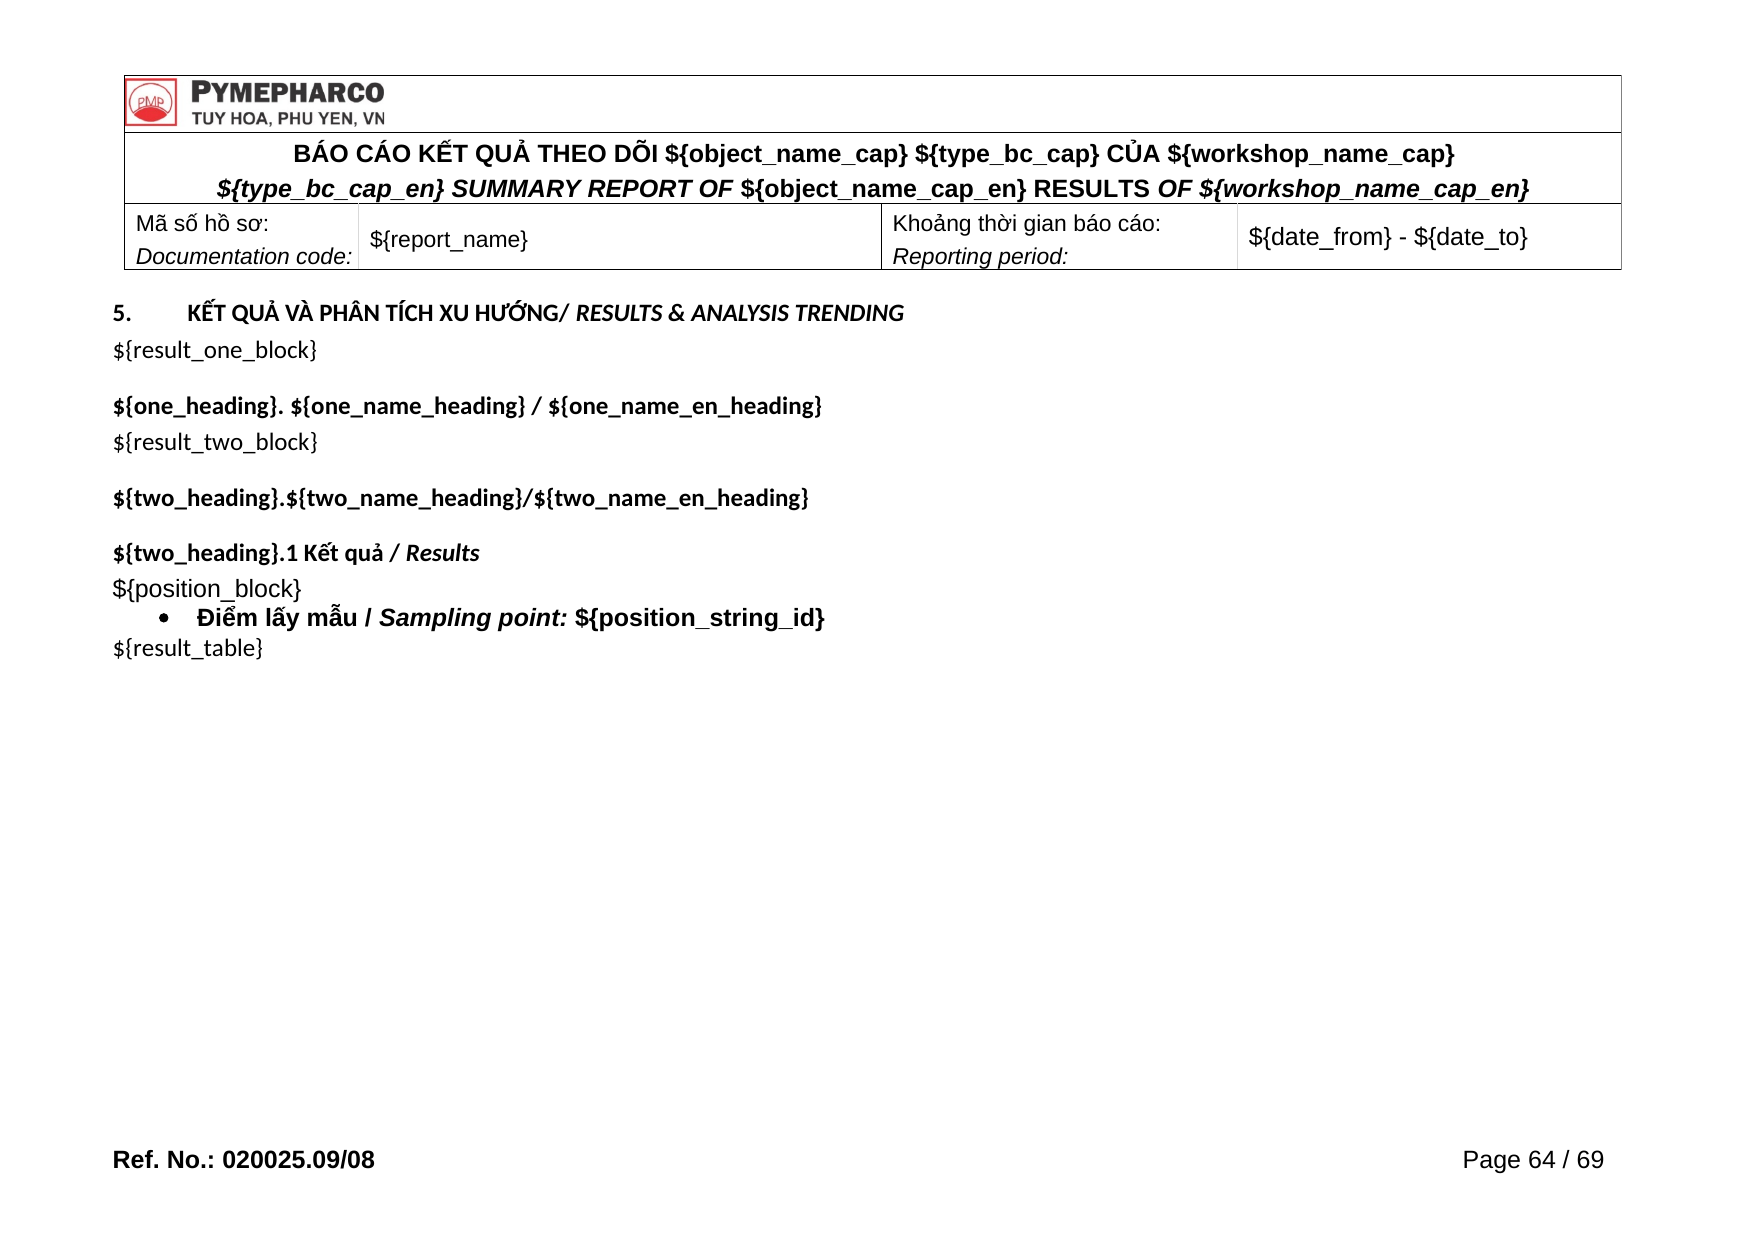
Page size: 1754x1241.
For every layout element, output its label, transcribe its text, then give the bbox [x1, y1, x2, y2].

subtitle KẾT QUẢ VÀ PHÂN TÍCH XU HƯỚNG/ RESULTS & ANALYSIS TRENDING [112, 297, 1644, 328]
subtitle ${two_heading}.${two_name_heading}/${two_name_en_heading} [112, 482, 1644, 513]
text ${result_table} [112, 632, 1644, 662]
text ${result_one_block} [112, 334, 1644, 365]
subtitle ${two_heading}.1 Kết quả / Results [112, 538, 1644, 568]
text ${position_block} [112, 574, 1644, 603]
list Điểm lấy mẫu / Sampling point: ${position_string_id} [159, 603, 1644, 632]
subtitle ${one_heading}. ${one_name_heading} / ${one_name_en_heading} [112, 390, 1644, 420]
text ${result_two_block} [112, 427, 1644, 457]
picture [125, 78, 385, 127]
